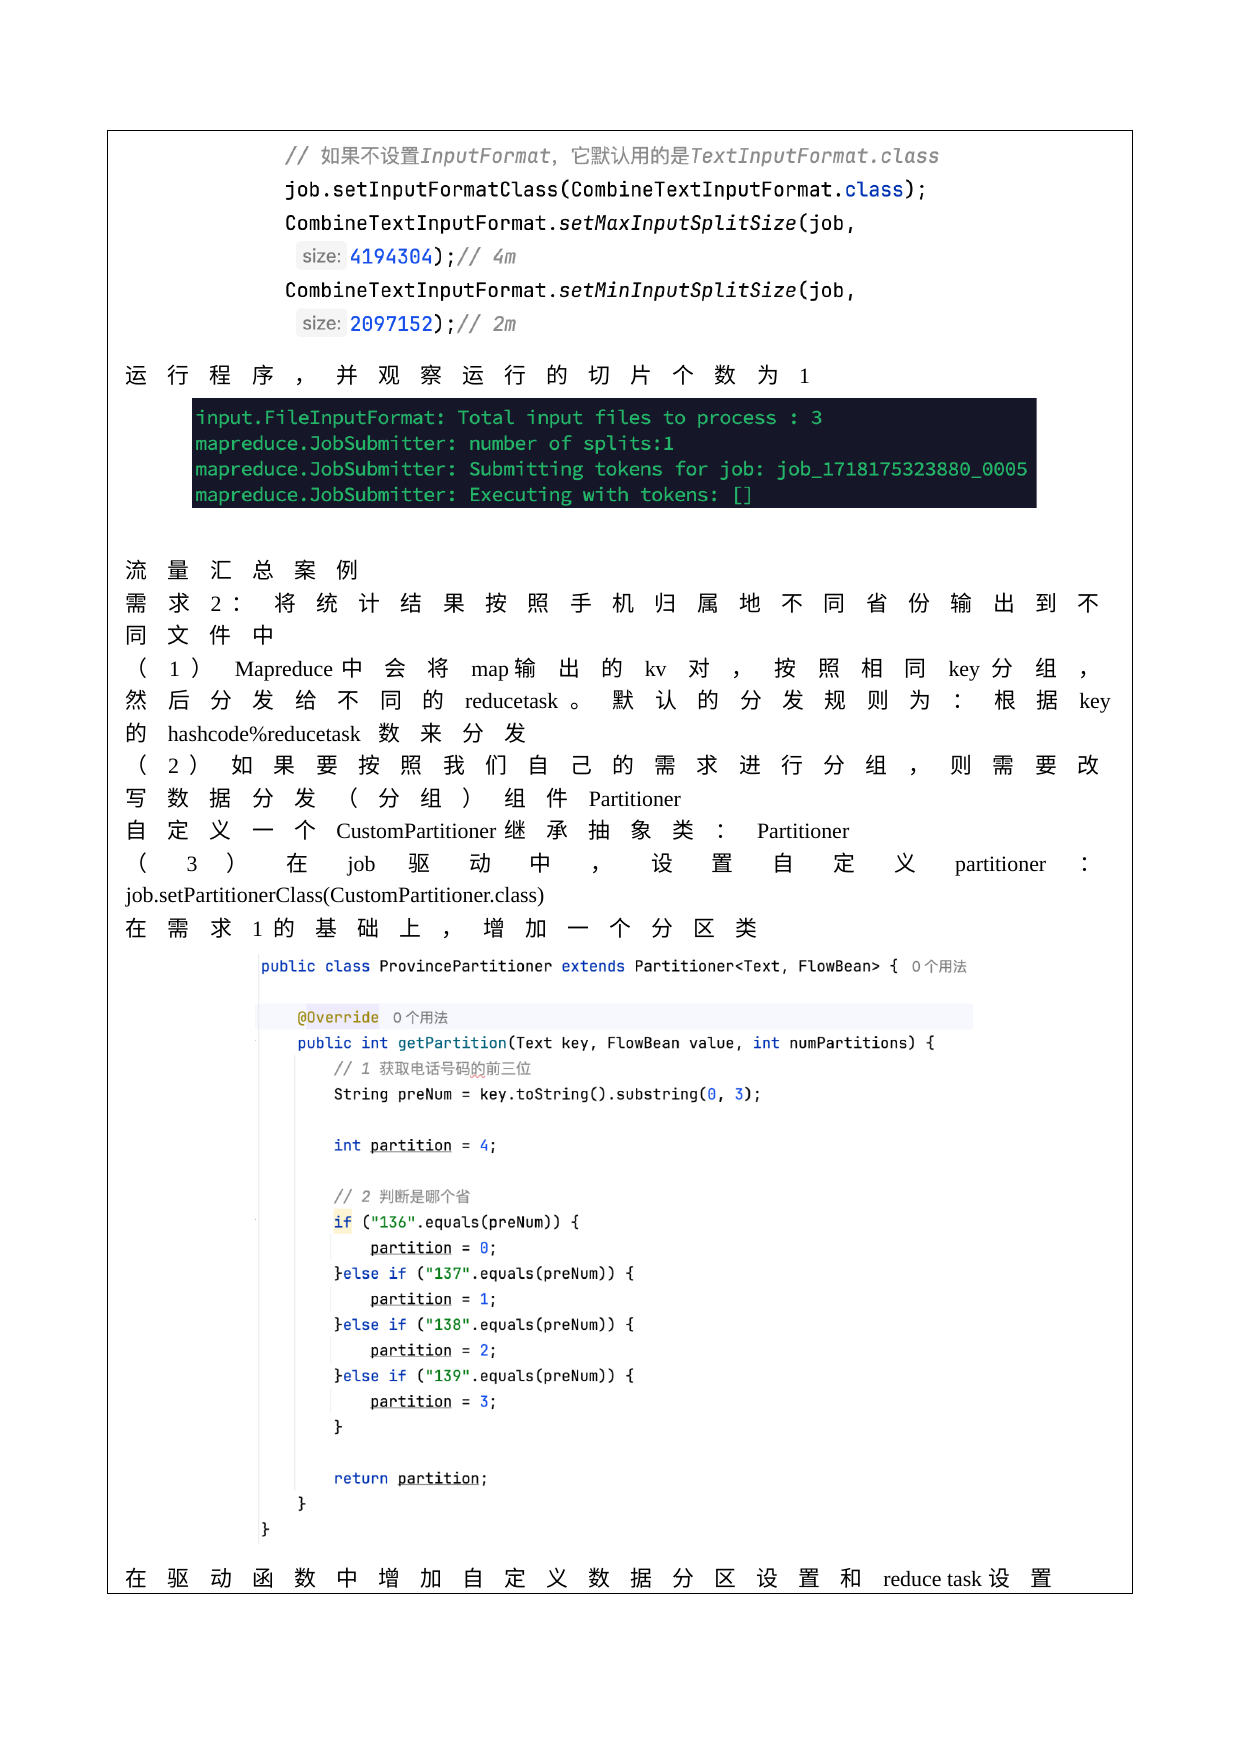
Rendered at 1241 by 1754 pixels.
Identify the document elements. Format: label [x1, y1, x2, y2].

picture [255, 954, 974, 1544]
table_cell [108, 131, 1132, 1593]
picture [276, 140, 967, 343]
picture [192, 398, 1037, 508]
